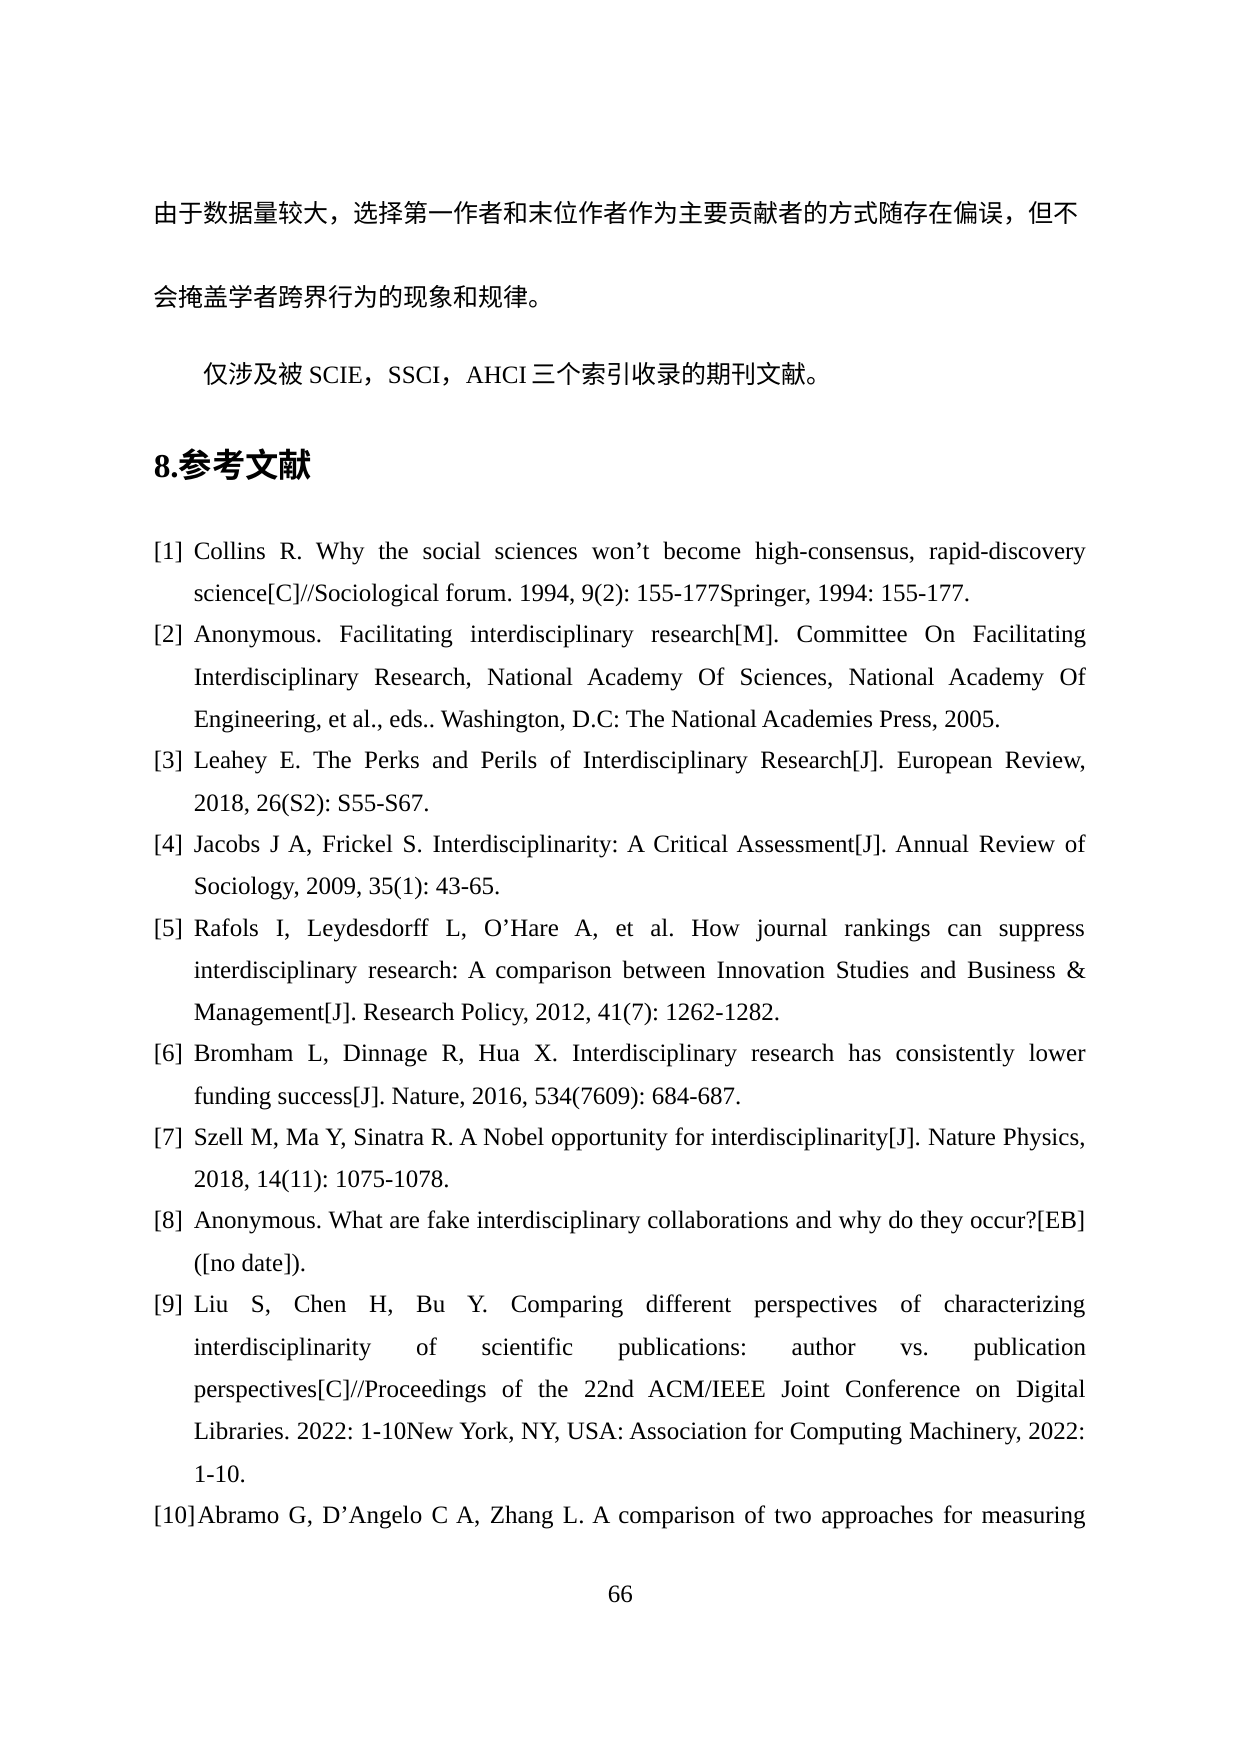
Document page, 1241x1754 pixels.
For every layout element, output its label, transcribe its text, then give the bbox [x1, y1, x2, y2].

text [7] Szell M, Ma Y, Sinatra R. A Nobel opportunity for interdisciplinarity[J]. Nature Physics, 2018, 14(11): 1075-1078. [153, 1119, 1087, 1196]
text [1] Collins R. Why the social sciences won’t become high-consensus, rapid-discovery science[C]//Sociological forum. 1994, 9(2): 155-177Springer, 1994: 155-177. [153, 533, 1087, 610]
text [6] Bromham L, Dinnage R, Hua X. Interdisciplinary research has consistently lower funding success[J]. Nature, 2016, 534(7609): 684-687. [153, 1036, 1087, 1112]
text [4] Jacobs J A, Frickel S. Interdisciplinarity: A Critical Assessment[J]. Annual Review of Sociology, 2009, 35(1): 43-65. [153, 826, 1087, 903]
subtitle 8.参考文献 [153, 428, 1087, 496]
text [153, 177, 1087, 330]
text 仅涉及被SCIE，SSCI，AHCI三个索引收录的期刊文献。 [153, 339, 1087, 407]
text [3] Leahey E. The Perks and Perils of Interdisciplinary Research[J]. European Review, 2018, 26(S2): S55-S67. [153, 743, 1087, 819]
text [2] Anonymous. Facilitating interdisciplinary research[M]. Committee On Facilitating Interdisciplinary Research, National Academy Of Sciences, National Academy Of Engineering, et al., eds.. Washington, D.C: The National Academies Press, 2005. [153, 617, 1087, 736]
text [8] Anonymous. What are fake interdisciplinary collaborations and why do they occur?[EB]([no date]). [153, 1203, 1087, 1279]
text [5] Rafols I, Leydesdorff L, O’Hare A, et al. How journal rankings can suppress interdisciplinary research: A comparison between Innovation Studies and Business & Management[J]. Research Policy, 2012, 41(7): 1262-1282. [153, 910, 1087, 1029]
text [153, 1497, 1087, 1531]
text [9] Liu S, Chen H, Bu Y. Comparing different perspectives of characterizing interdisciplinarity of scientific publications: author vs. publication perspectives[C]//Proceedings of the 22nd ACM/IEEE Joint Conference on Digital Libraries. 2022: 1-10New York, NY, USA: Association for Computing Machinery, 2022: 1-10. [153, 1287, 1087, 1490]
